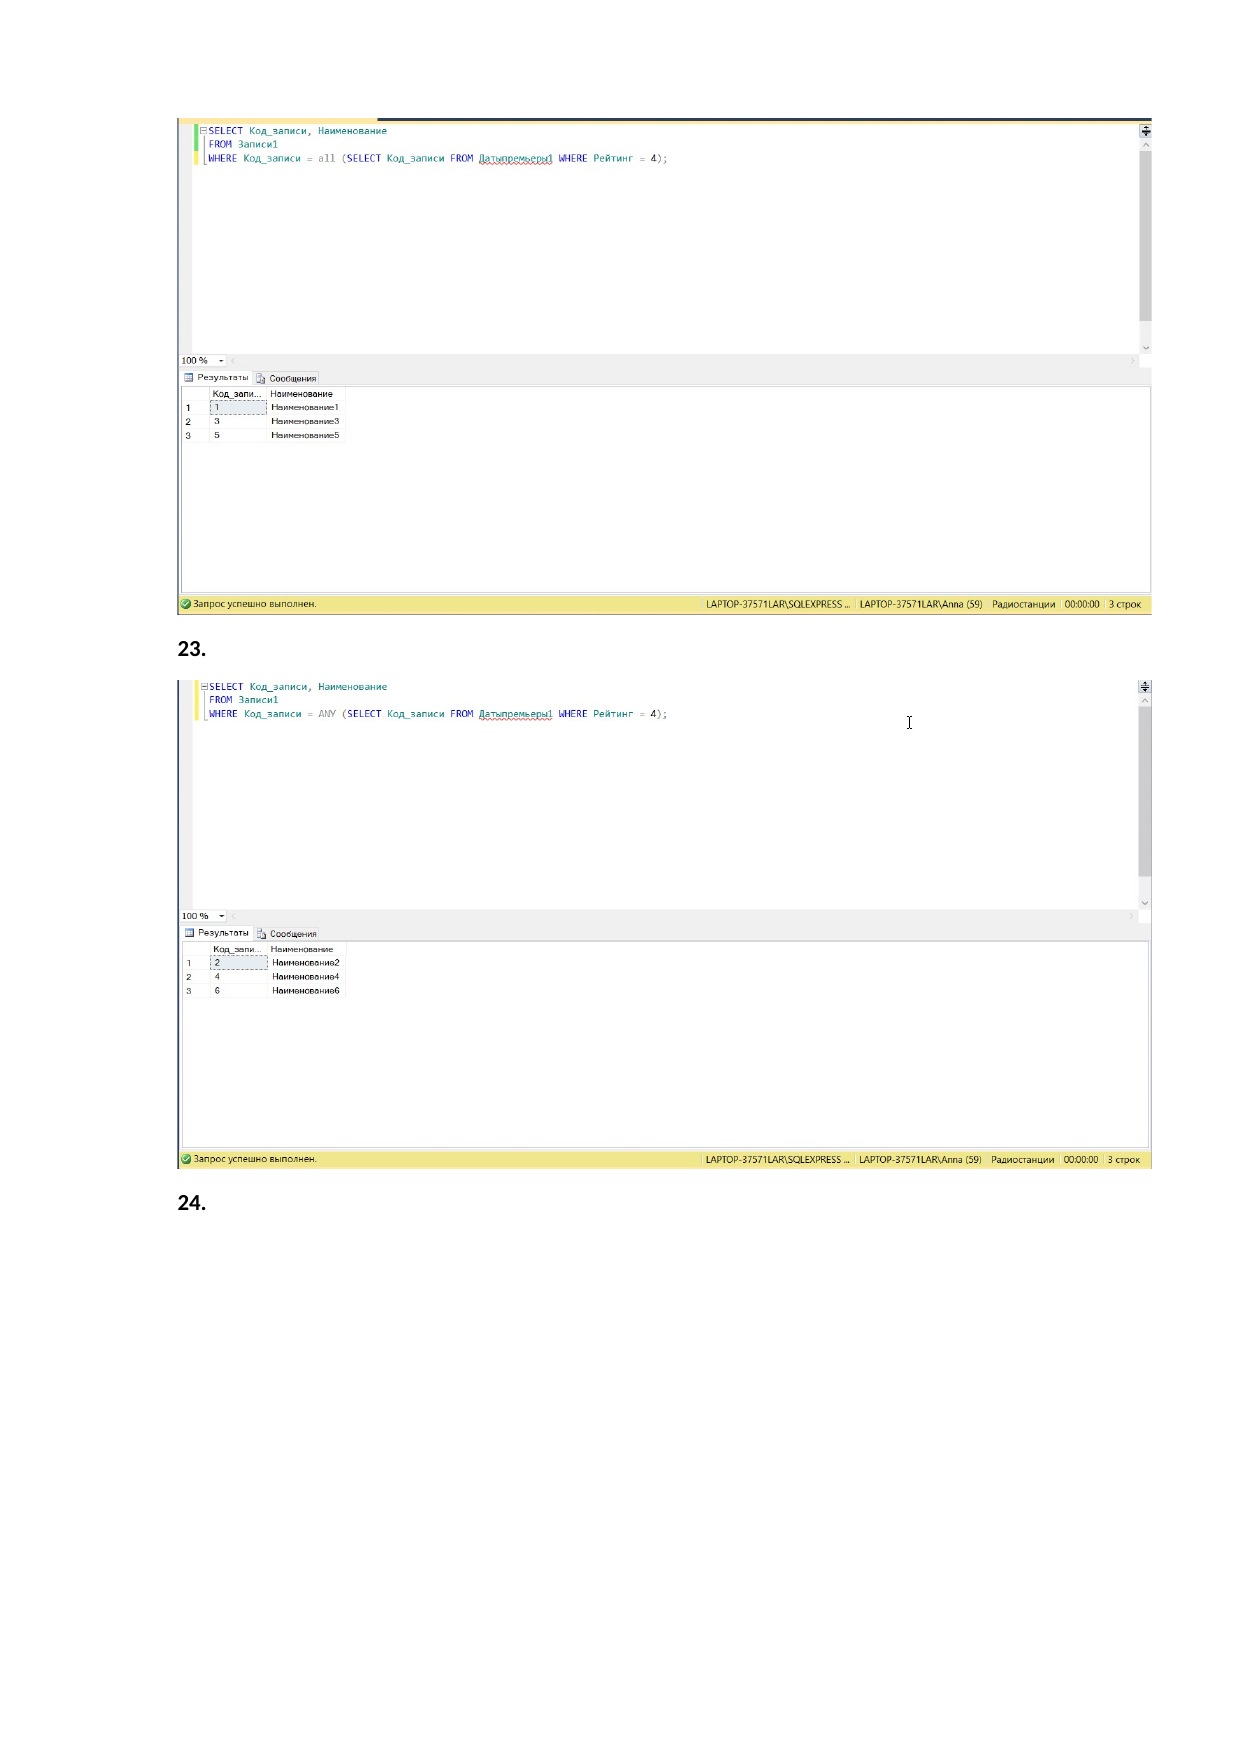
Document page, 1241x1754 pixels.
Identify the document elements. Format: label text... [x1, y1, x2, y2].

text 24. [177, 1188, 1152, 1216]
picture [177, 118, 1152, 615]
picture [177, 680, 1152, 1169]
text 23. [177, 634, 1152, 662]
